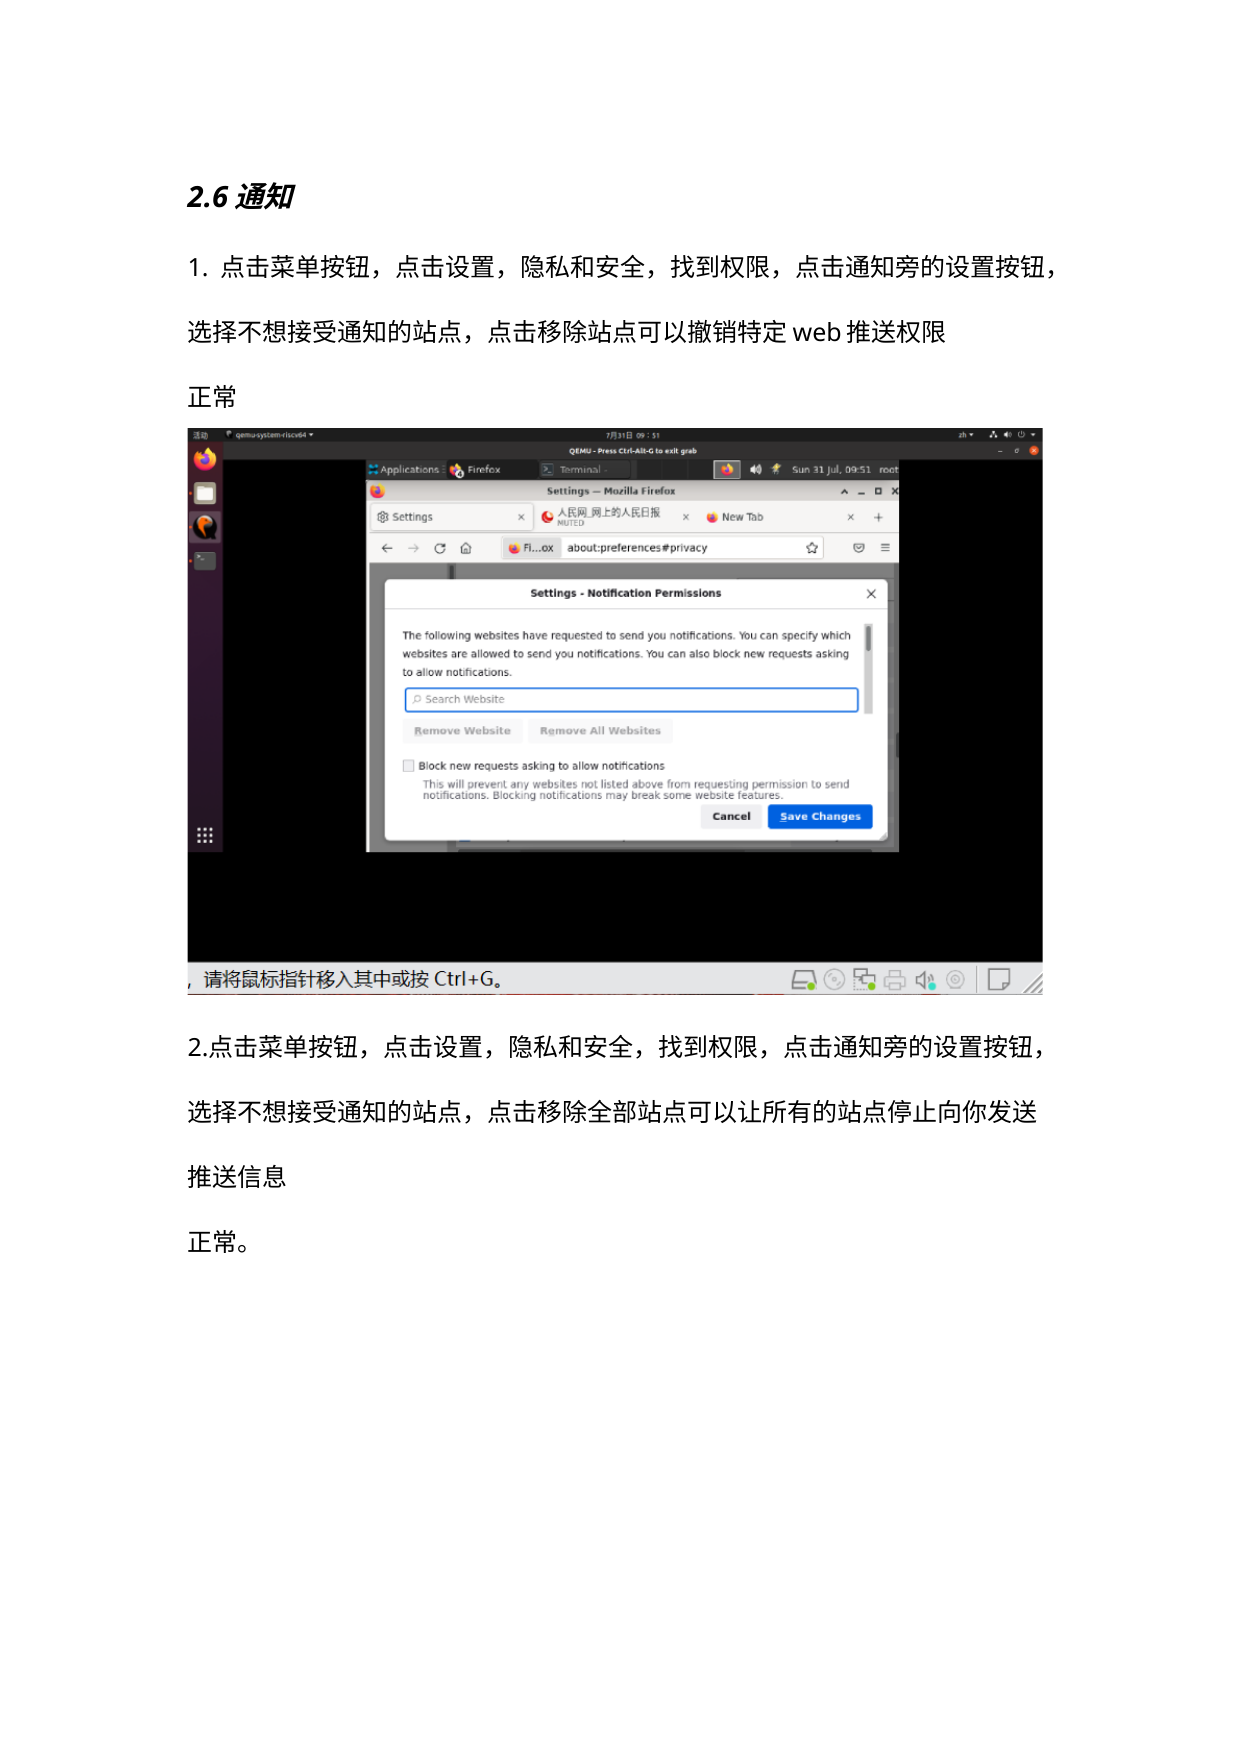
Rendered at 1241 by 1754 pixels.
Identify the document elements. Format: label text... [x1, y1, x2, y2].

text 正常。 [187, 1208, 1053, 1273]
subtitle 2.6通知 [187, 162, 1053, 227]
picture [187, 428, 1043, 995]
text 2.点击菜单按钮，点击设置，隐私和安全，找到权限，点击通知旁的设置按钮，选择不想接受通知的站点，点击移除全部站点可以让所有的站点停止向你发送推送信息 [187, 1013, 1053, 1208]
list 点击菜单按钮，点击设置，隐私和安全，找到权限，点击通知旁的设置按钮，选择不想接受通知的站点，点击移除站点可以撤销特定web推送权限 [187, 233, 1053, 363]
list 正常 [187, 363, 1053, 428]
